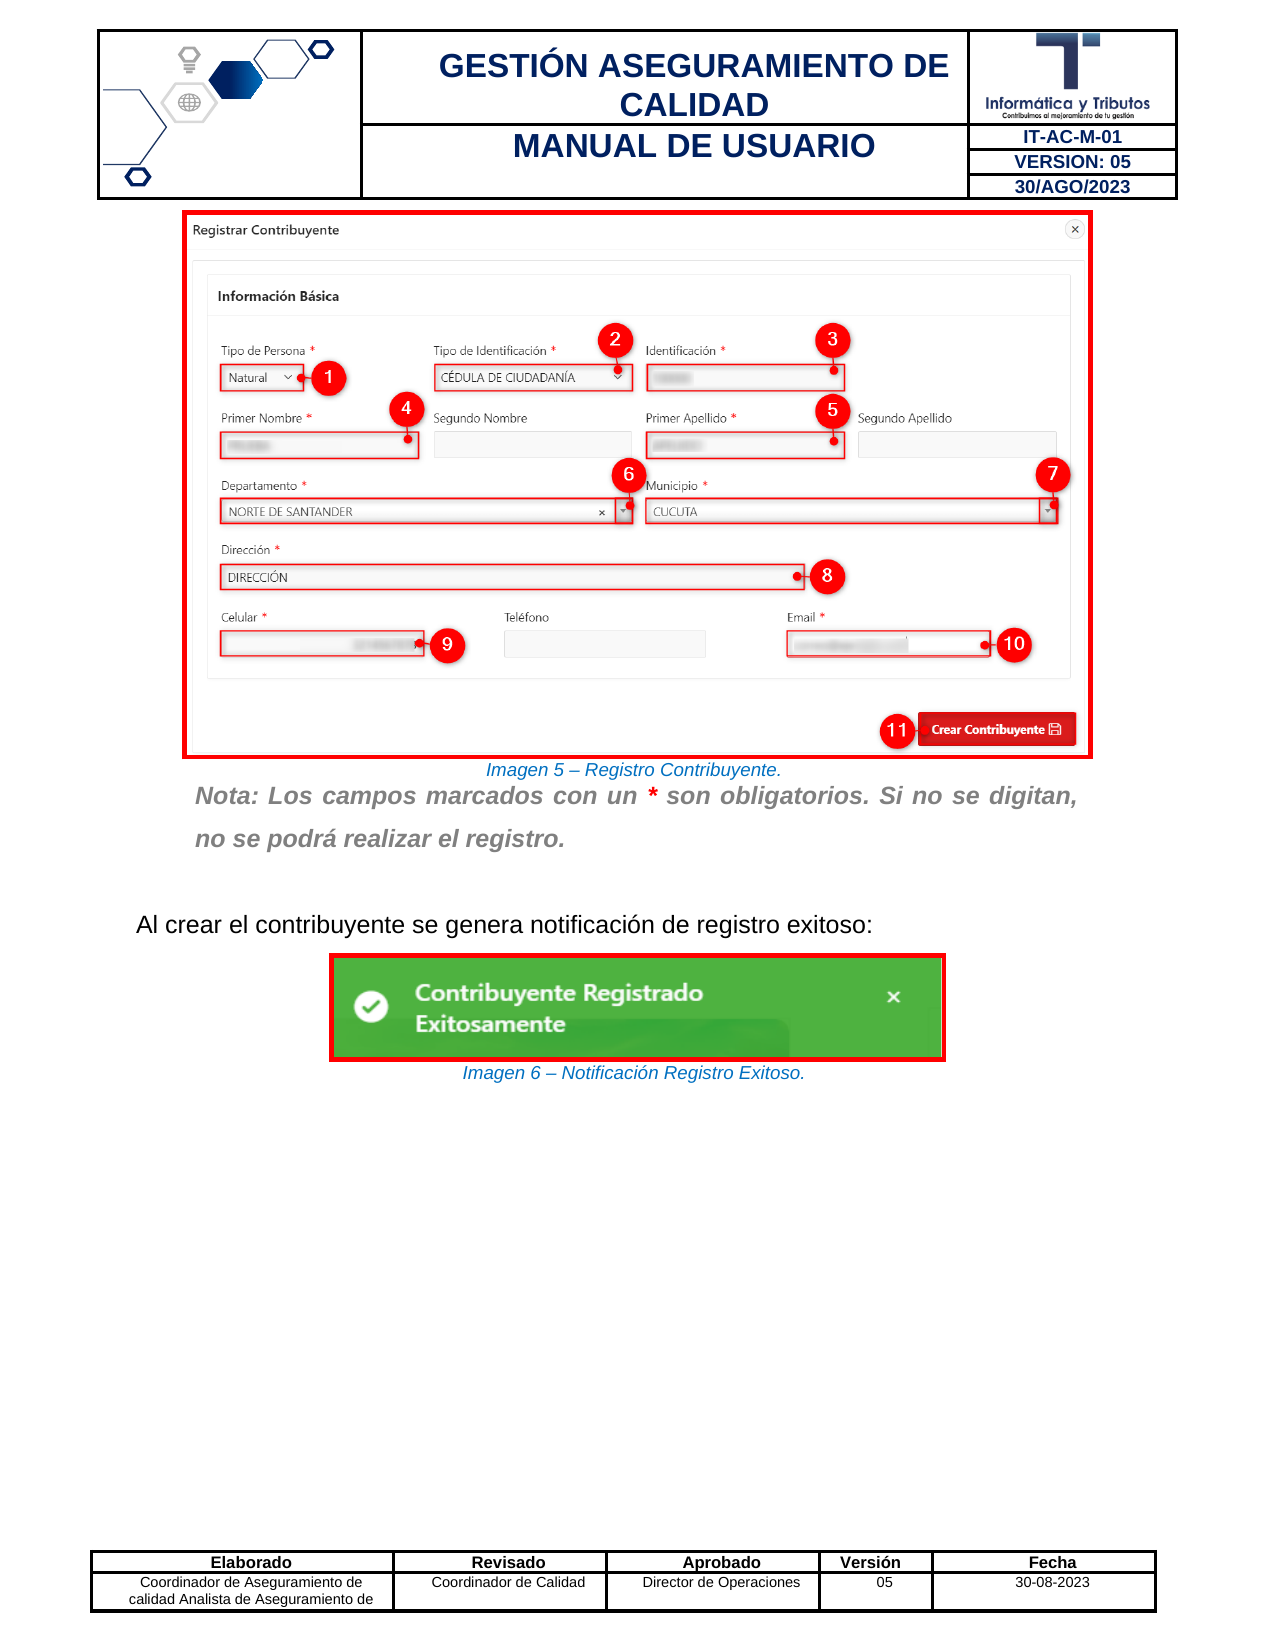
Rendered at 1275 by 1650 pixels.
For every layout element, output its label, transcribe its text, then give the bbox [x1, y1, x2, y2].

text Imagen 5 – Registro Contribuyente. [130, 759, 1139, 781]
text Al crear el contribuyente se genera notificación de registro exitoso: [136, 910, 1139, 939]
text Imagen 6 – Notificación Registro Exitoso. [130, 1062, 1139, 1083]
picture [985, 32, 1150, 120]
picture [334, 958, 942, 1057]
text Nota: Los campos marcados con un * son obligatorios. Si no se digitan, no se podrá realizar el registro. [195, 781, 1081, 853]
picture [187, 215, 1088, 755]
